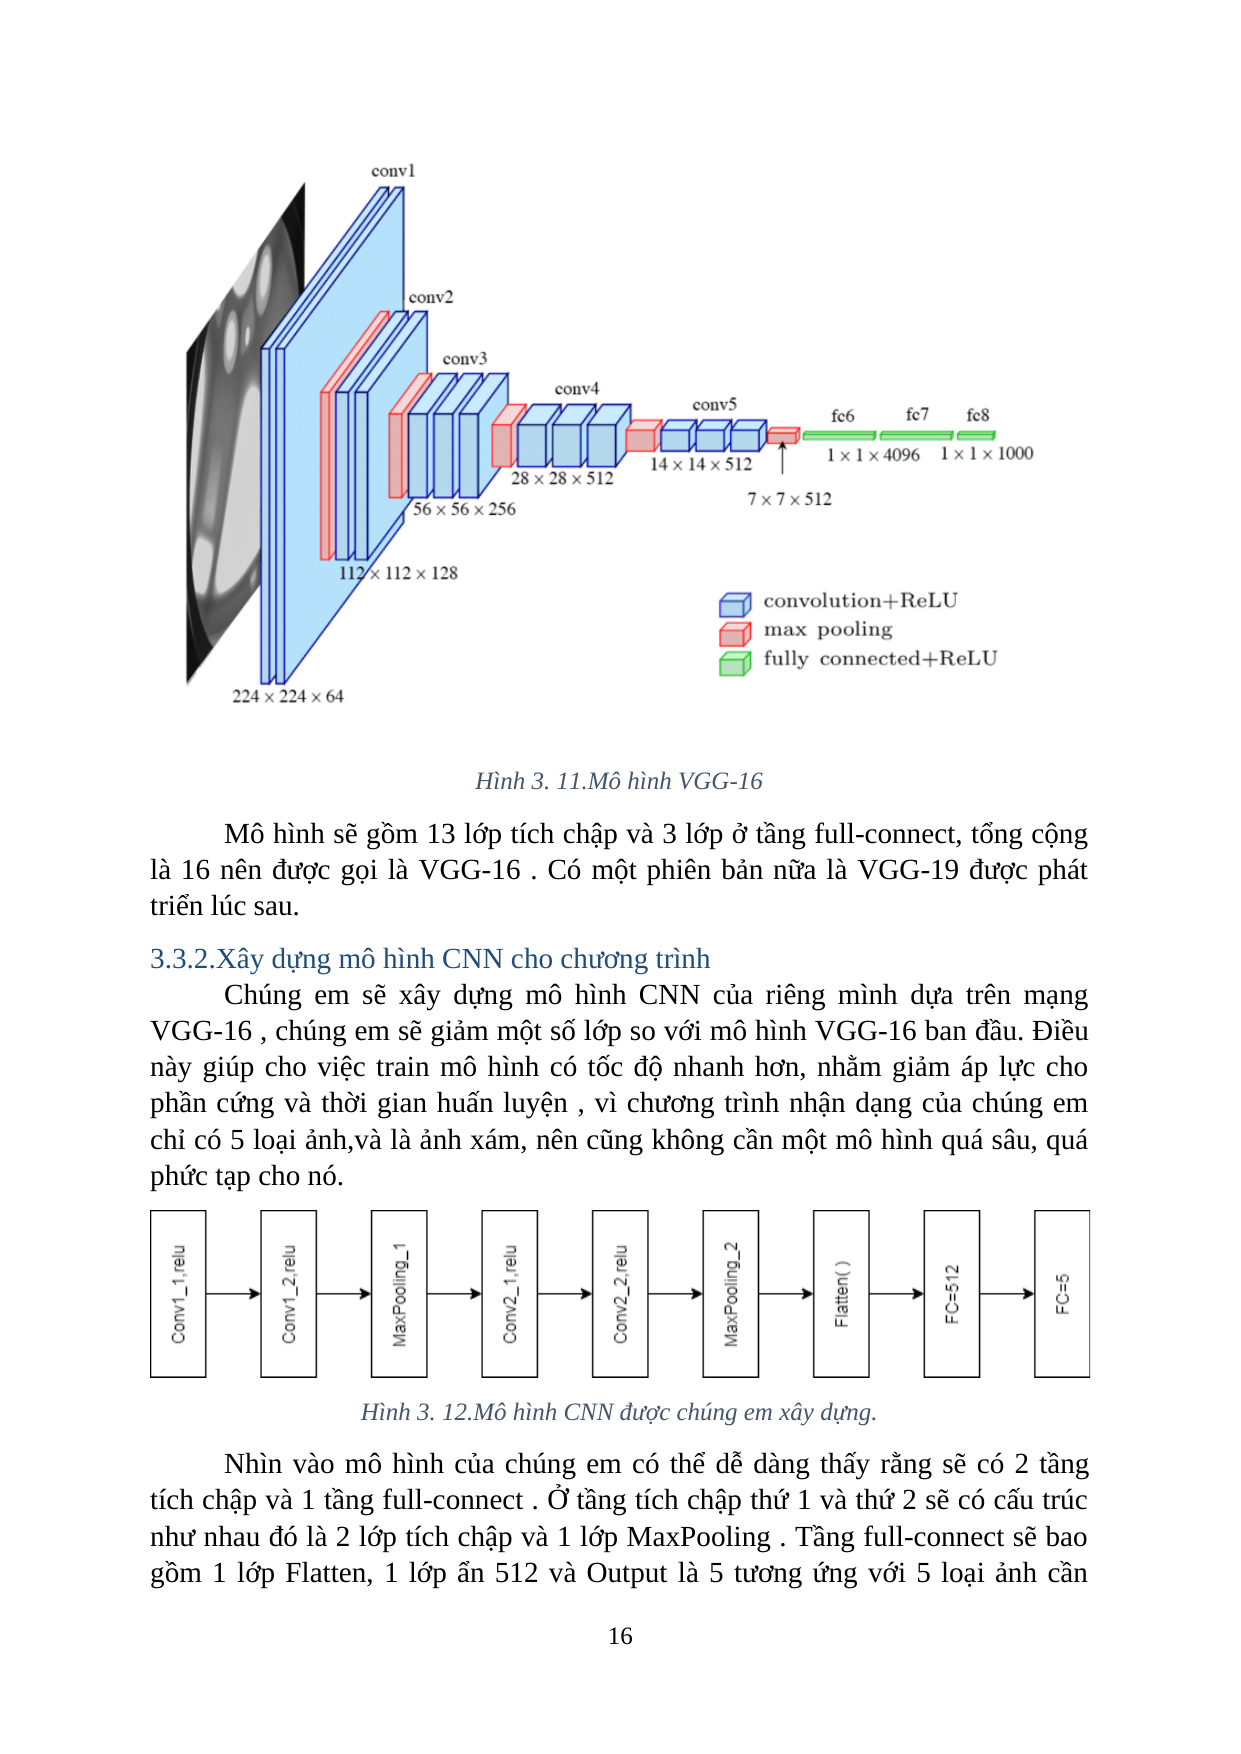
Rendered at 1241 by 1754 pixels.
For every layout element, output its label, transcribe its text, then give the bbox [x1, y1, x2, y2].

text Chúng em sẽ xây dựng mô hình CNN của riêng mình dựa trên mạng VGG-16 , chúng em sẽ giảm một số lớp so với mô hình VGG-16 ban đầu. Điều này giúp cho việc train mô hình có tốc độ nhanh hơn, nhằm giảm áp lực cho phần cứng và thời gian huấn luyện , vì chương trình nhận dạng của chúng em chỉ có 5 loại ảnh,và là ảnh xám, nên cũng không cần một mô hình quá sâu, quá phức tạp cho nó. [150, 977, 1090, 1191]
picture [150, 150, 1091, 748]
text Hình 3. 12.Mô hình CNN được chúng em xây dựng. [150, 1397, 1090, 1426]
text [150, 1446, 1090, 1588]
picture [150, 1210, 1091, 1378]
text Mô hình sẽ gồm 13 lớp tích chập và 3 lớp ở tầng full-connect, tổng cộng là 16 nên được gọi là VGG-16 . Có một phiên bản nữa là VGG-19 được phát triển lúc sau. [150, 816, 1090, 922]
text Hình 3. 11.Mô hình VGG-16 [150, 766, 1090, 795]
subtitle 3.3.2.Xây dựng mô hình CNN cho chương trình [150, 941, 1090, 974]
